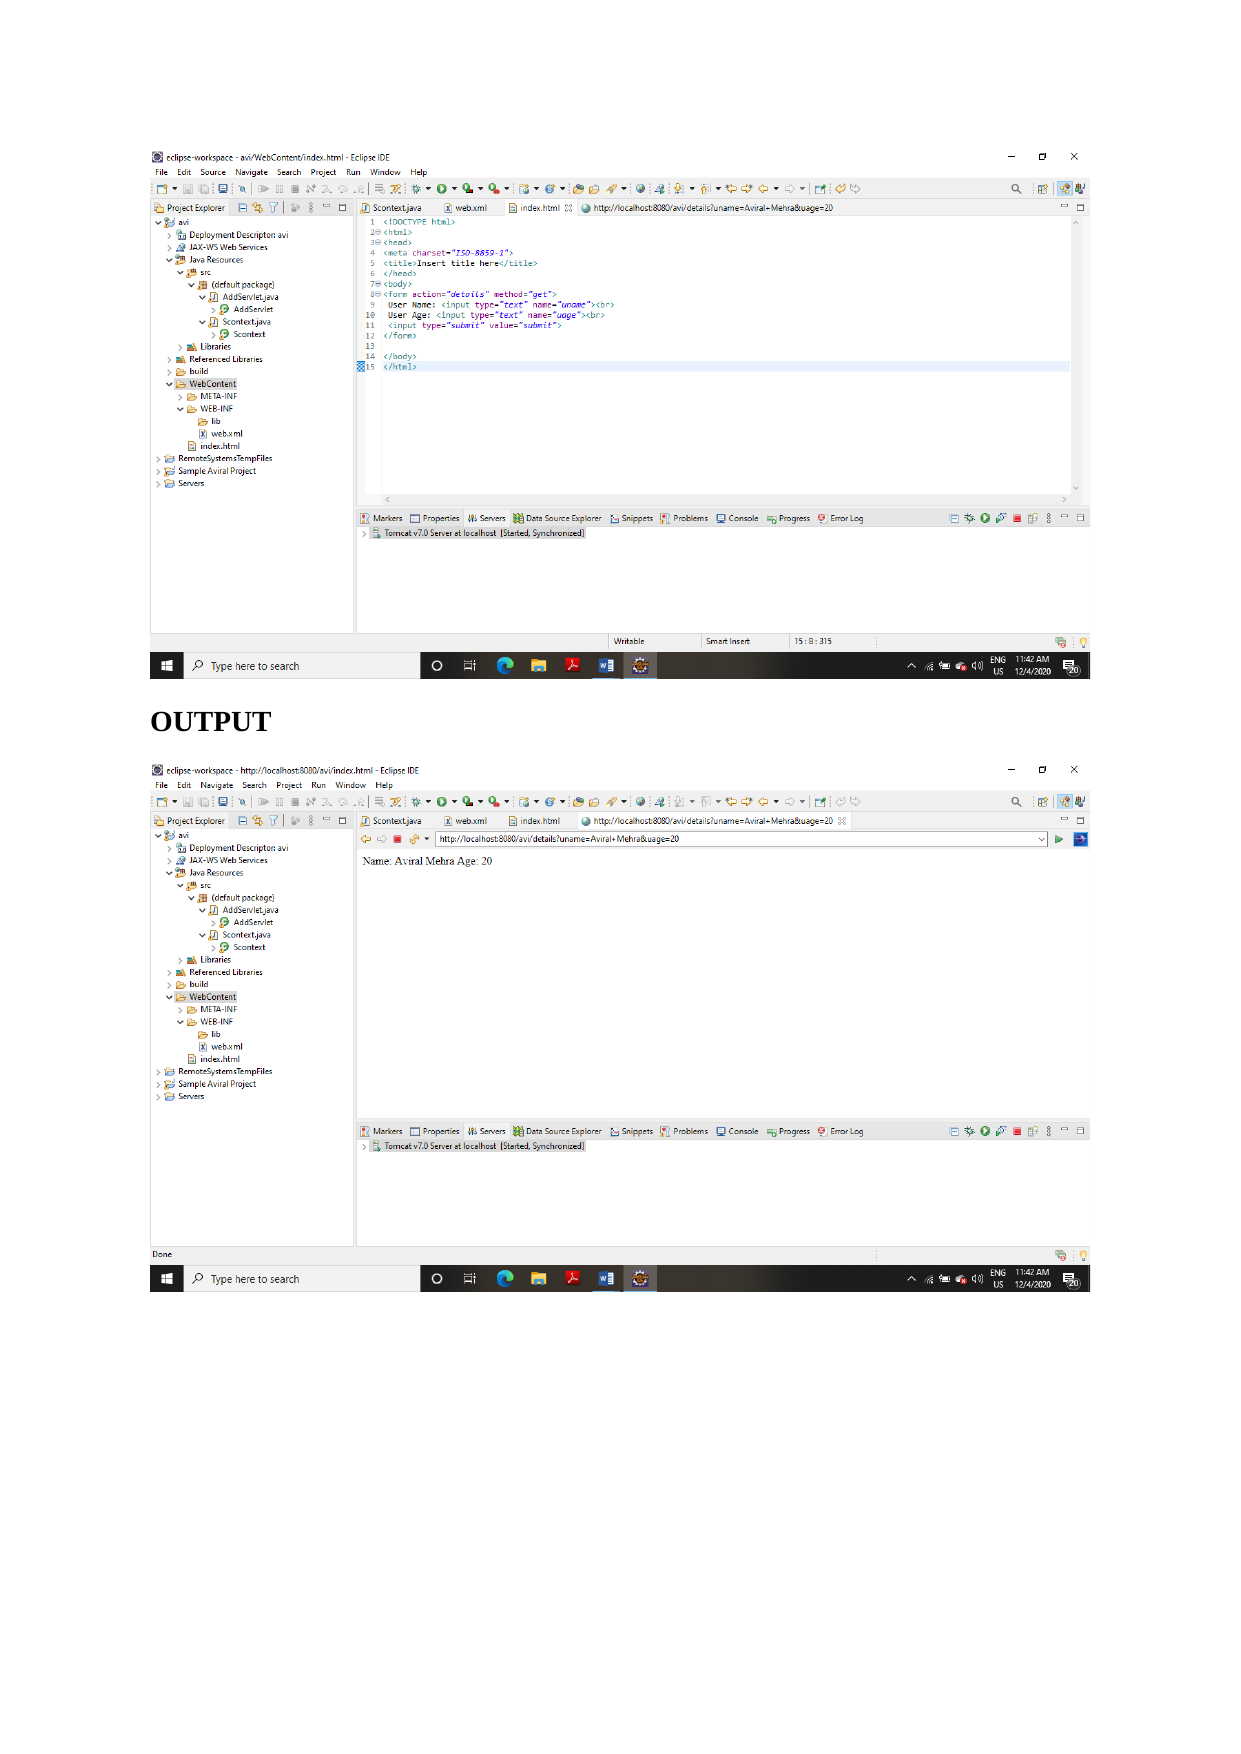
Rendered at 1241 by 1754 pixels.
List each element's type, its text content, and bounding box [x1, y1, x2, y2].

picture [150, 763, 1091, 1292]
text OUTPUT [150, 704, 1090, 737]
picture [150, 150, 1091, 679]
